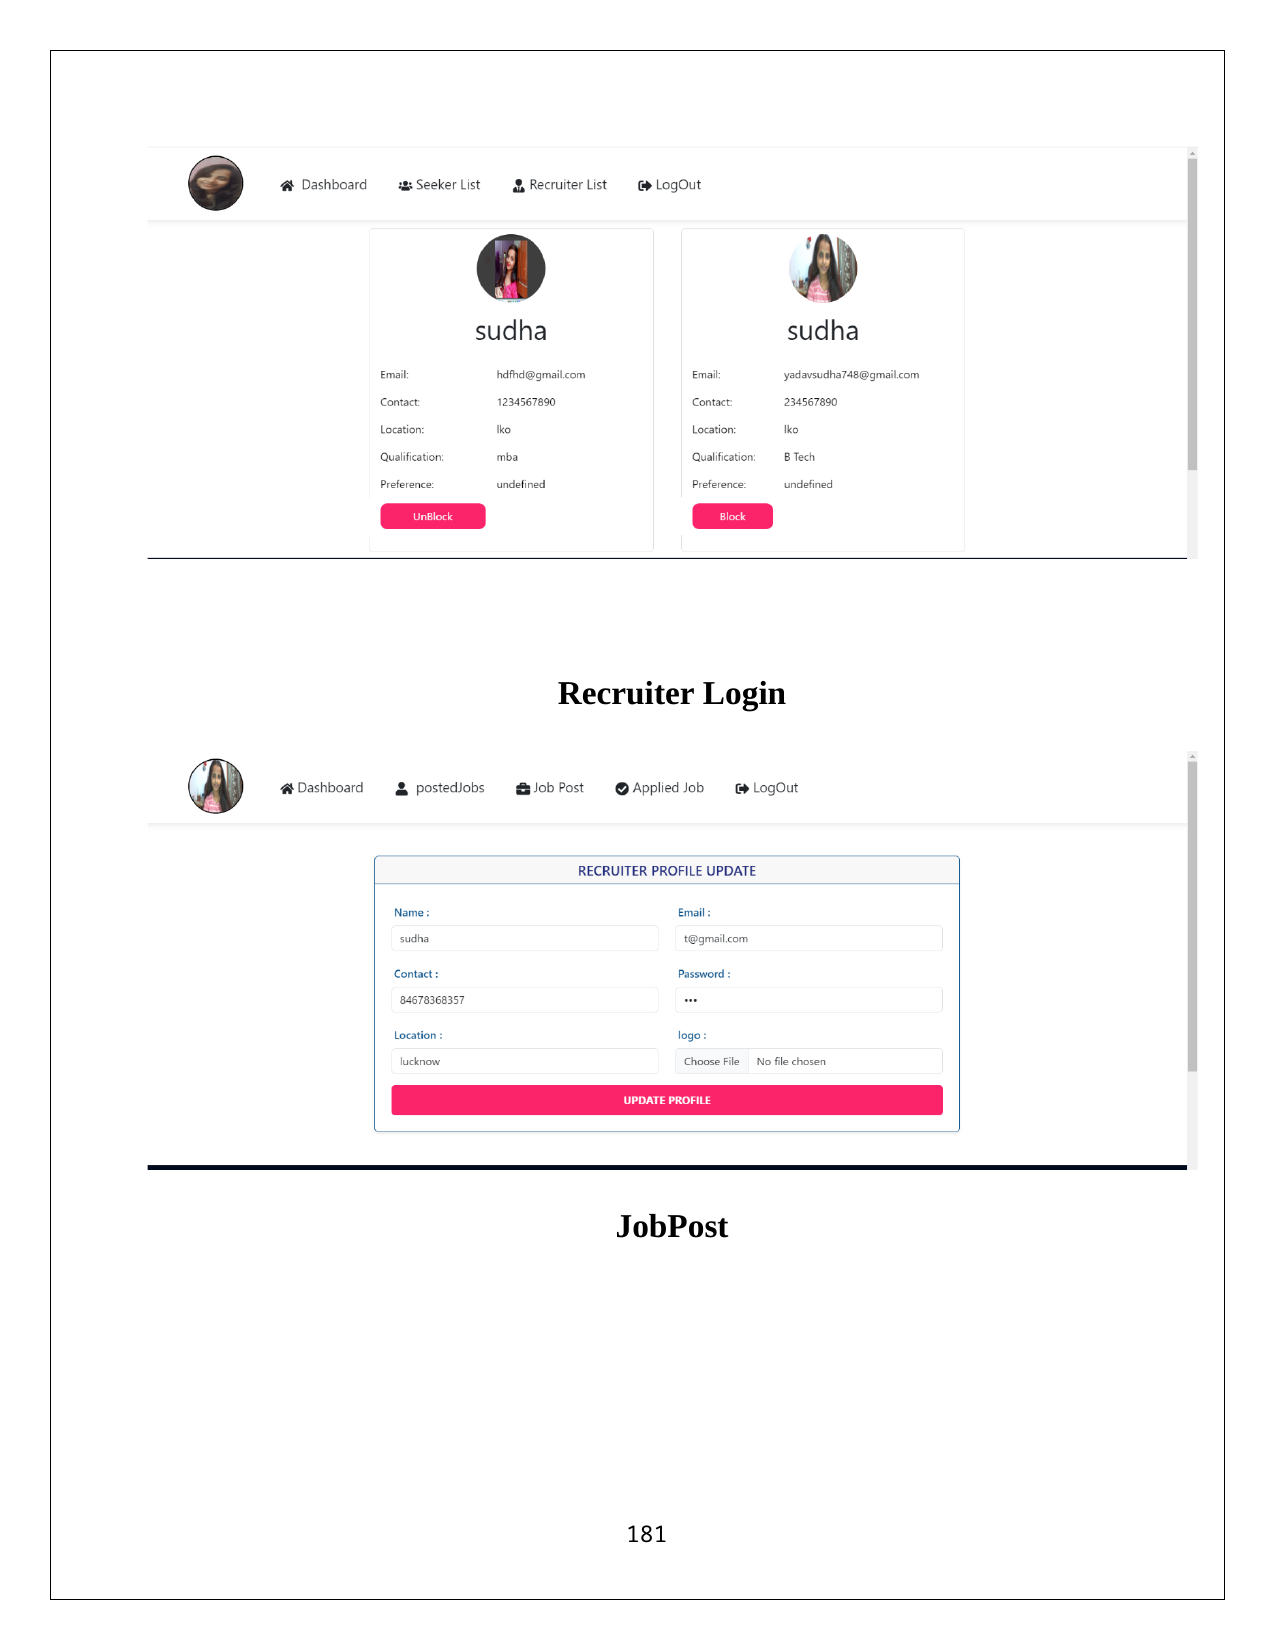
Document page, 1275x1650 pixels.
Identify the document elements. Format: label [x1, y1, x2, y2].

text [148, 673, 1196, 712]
picture [147, 751, 1198, 1170]
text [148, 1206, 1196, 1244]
picture [147, 143, 1198, 559]
